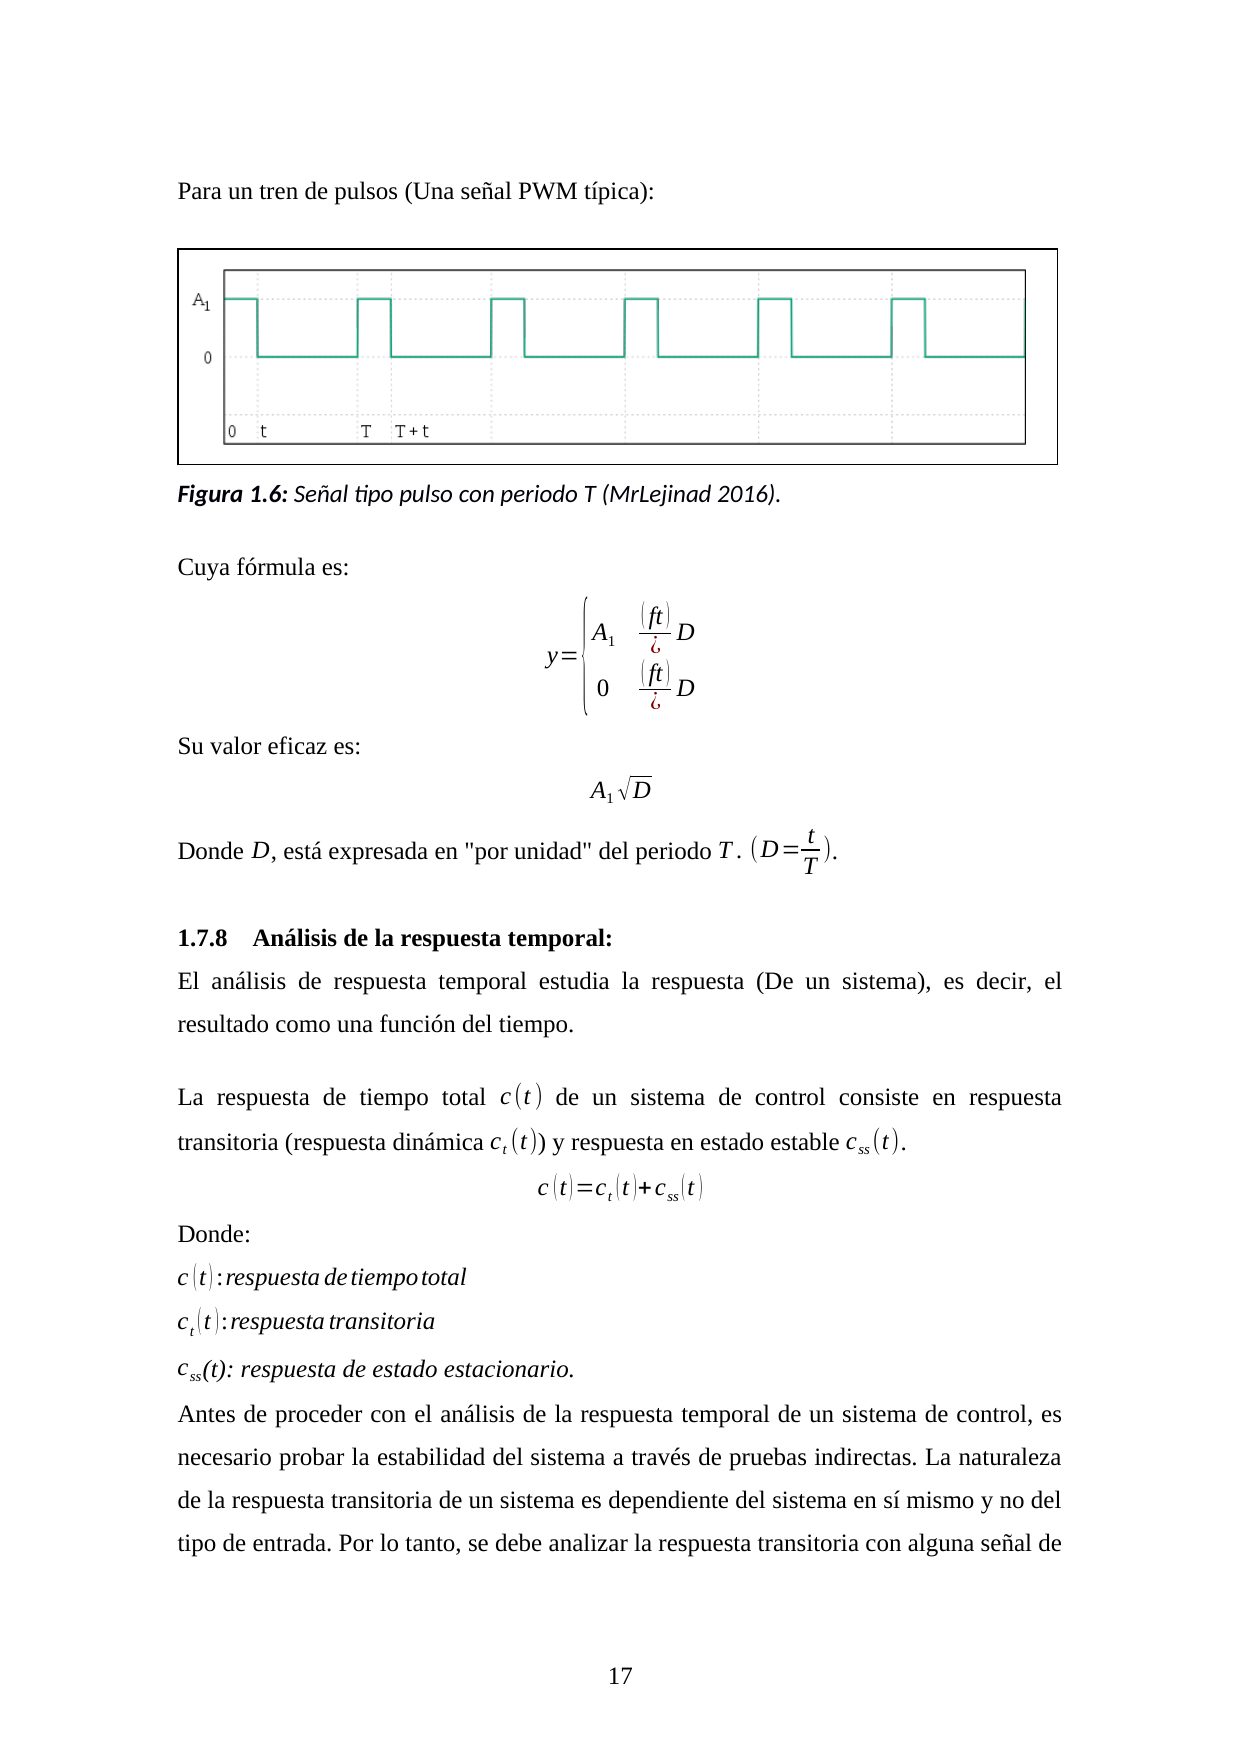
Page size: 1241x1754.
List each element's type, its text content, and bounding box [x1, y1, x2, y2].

text (t): respuesta de estado estacionario. [177, 1353, 1063, 1385]
subtitle Análisis de la respuesta temporal: [177, 923, 1063, 952]
text Su valor eficaz es: [177, 731, 1063, 759]
text Cuya fórmula es: [177, 552, 1063, 581]
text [177, 1399, 1063, 1557]
text Para un tren de pulsos (Una señal PWM típica): [177, 176, 1063, 205]
text Donde , está expresada en "por unidad" del periodo . [177, 821, 1063, 880]
text El análisis de respuesta temporal estudia la respuesta (De un sistema), es decir, el resultado como una función del tiempo. [177, 966, 1063, 1038]
text Figura 1.6: Señal tipo pulso con periodo T (MrLejinad 2016). [177, 478, 1063, 508]
text Donde: [177, 1219, 1063, 1248]
picture [179, 269, 1026, 445]
text La respuesta de tiempo total de un sistema de control consiste en respuesta transitoria (respuesta dinámica ) y respuesta en estado estable . [177, 1081, 1063, 1158]
